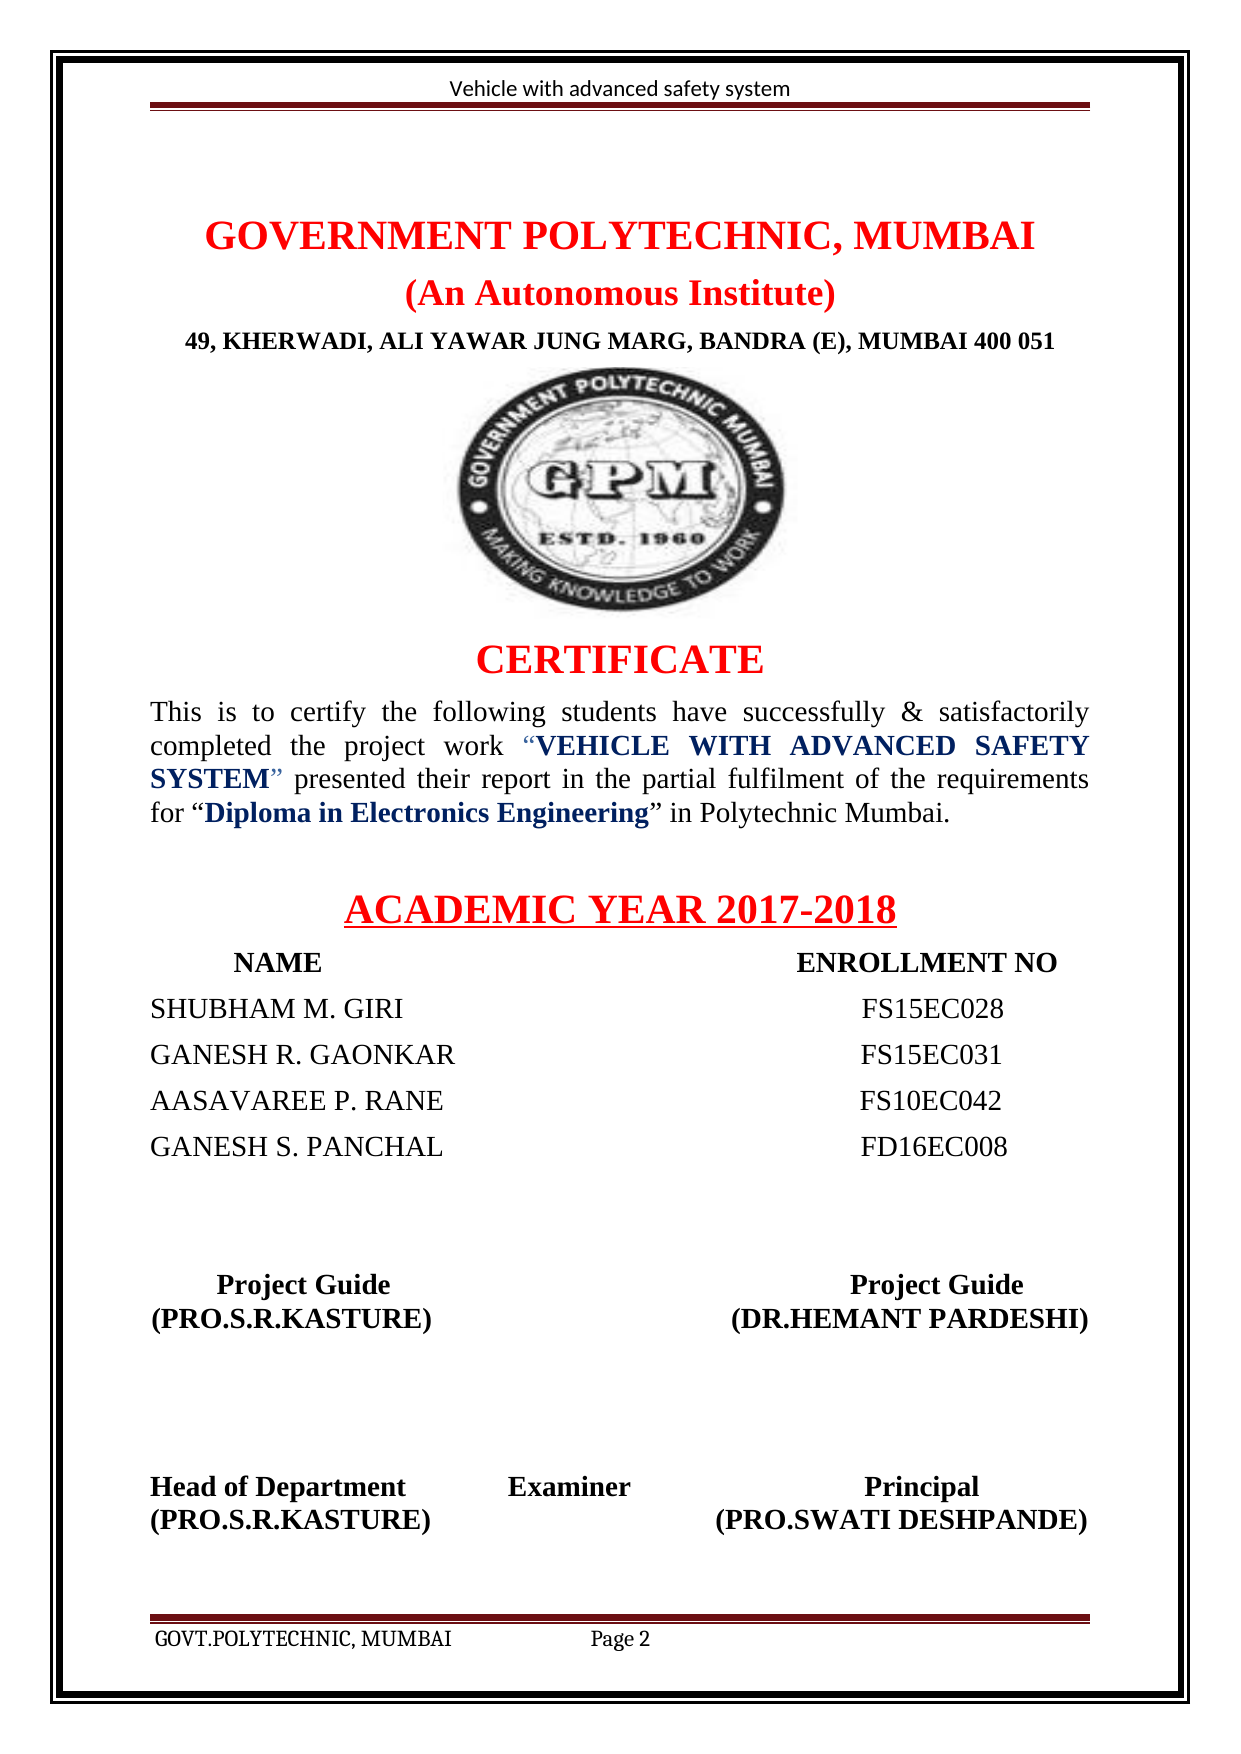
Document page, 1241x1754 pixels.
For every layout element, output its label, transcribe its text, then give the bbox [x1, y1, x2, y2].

text ACADEMIC YEAR 2017-2018 [150, 885, 1090, 933]
text CERTIFICATE [150, 634, 1090, 682]
text Head of Department Examiner Principal (PRO.S.R.KASTURE) (PRO.SWATI DESHPANDE) [150, 1469, 1090, 1536]
text GANESH R. GAONKAR FS15EC031 [150, 1037, 1090, 1071]
text Project Guide Project Guide [150, 1267, 1090, 1301]
text GOVERNMENT POLYTECHNIC, MUMBAI [150, 210, 1090, 258]
picture [442, 367, 798, 622]
text SHUBHAM M. GIRI FS15EC028 [150, 991, 1090, 1025]
text 49, KHERWADI, ALI YAWAR JUNG MARG, BANDRA (E), MUMBAI 400 051 [150, 326, 1090, 355]
text AASAVAREE P. RANE FS10EC042 [150, 1083, 1090, 1117]
text GANESH S. PANCHAL FD16EC008 [150, 1129, 1090, 1163]
text NAME ENROLLMENT NO [150, 945, 1090, 979]
text (An Autonomous Institute) [150, 271, 1090, 314]
text This is to certify the following students have successfully & satisfactorily completed the project work “VEHICLE WITH ADVANCED SAFETY SYSTEM” presented their report in the partial fulfilment of the requirements for “Diploma in Electronics Engineering” in Polytechnic Mumbai. [150, 694, 1090, 829]
text (PRO.S.R.KASTURE) (DR.HEMANT PARDESHI) [150, 1301, 1090, 1334]
